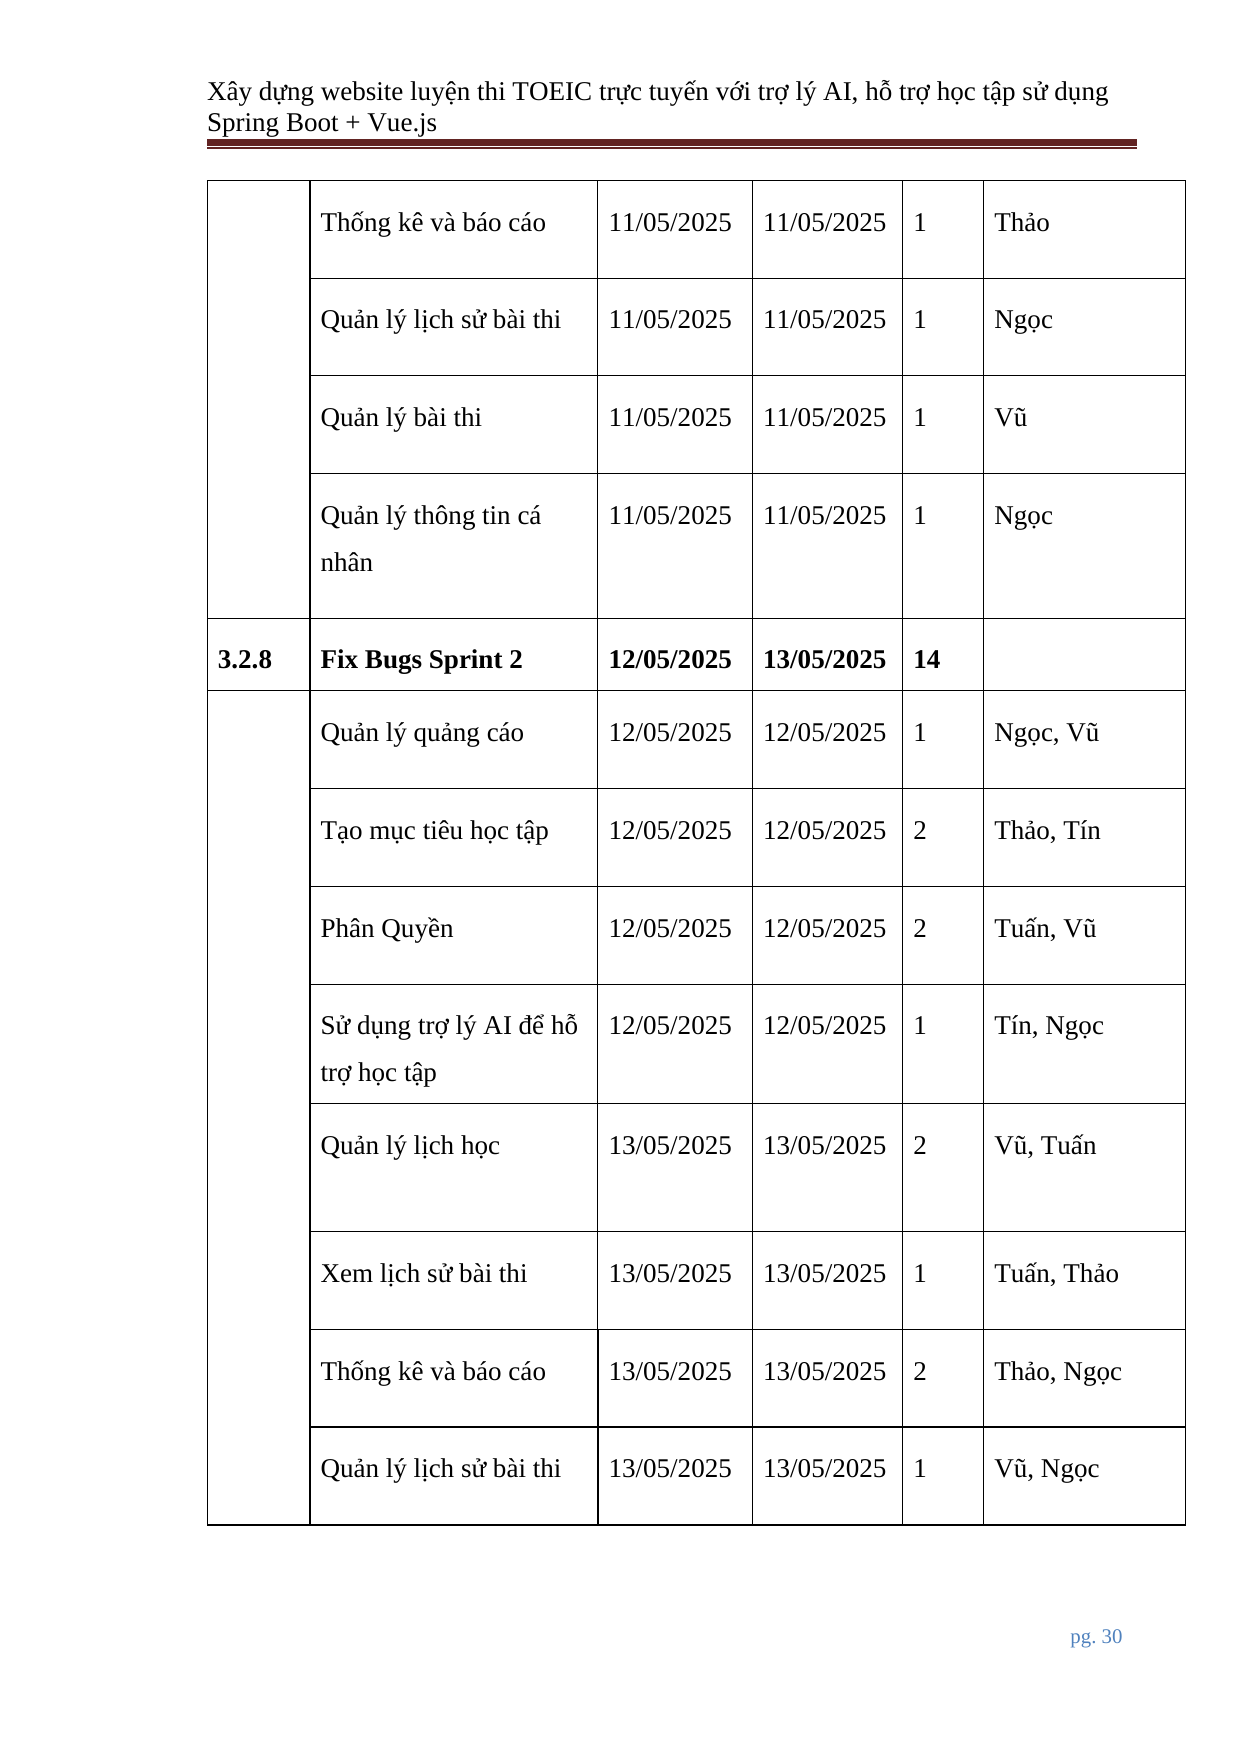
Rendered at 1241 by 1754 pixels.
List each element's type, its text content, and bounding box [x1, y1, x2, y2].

table_cell 13/05/2025 [753, 1330, 902, 1426]
table_cell Vũ [984, 376, 1185, 473]
table_cell Tuấn, Thảo [984, 1232, 1185, 1329]
table_cell Vũ, Tuấn [984, 1104, 1185, 1231]
table_cell 11/05/2025 [753, 279, 902, 375]
table_cell Quản lý lịch sử bài thi [311, 1428, 597, 1524]
table_cell 13/05/2025 [753, 1232, 902, 1329]
table_cell Tạo mục tiêu học tập [311, 789, 597, 886]
table_cell Phân Quyền [311, 887, 597, 983]
table_cell Thảo [984, 181, 1185, 278]
table_cell 12/05/2025 [598, 985, 752, 1103]
table_cell Xem lịch sử bài thi [311, 1232, 597, 1329]
table_cell Quản lý thông tin cá nhân [311, 474, 597, 617]
table_cell 1 [903, 691, 983, 788]
table_cell 12/05/2025 [598, 789, 752, 886]
table_cell 12/05/2025 [753, 887, 902, 983]
table_cell 12/05/2025 [598, 691, 752, 788]
table_cell 12/05/2025 [753, 789, 902, 886]
table_cell 11/05/2025 [598, 376, 752, 473]
table_cell 2 [903, 887, 983, 983]
table_cell Quản lý lịch sử bài thi [311, 279, 597, 375]
table_cell Tuấn, Vũ [984, 887, 1185, 983]
table_cell 14 [903, 619, 983, 690]
table_cell 13/05/2025 [753, 1428, 902, 1524]
table_cell Quản lý bài thi [311, 376, 597, 473]
table_cell 1 [903, 1428, 983, 1524]
table_cell 3.2.8 [208, 619, 309, 690]
table_cell 1 [903, 376, 983, 473]
table_cell 13/05/2025 [599, 1428, 752, 1524]
table_cell Tín, Ngọc [984, 985, 1185, 1103]
table_cell 11/05/2025 [598, 181, 752, 278]
table_cell Ngọc [984, 279, 1185, 375]
table_cell 2 [903, 1330, 983, 1426]
table_cell [984, 619, 1185, 690]
table_cell 11/05/2025 [753, 474, 902, 617]
table_cell Thống kê và báo cáo [311, 1330, 597, 1426]
table_cell Ngọc, Vũ [984, 691, 1185, 788]
table_cell [208, 691, 309, 1524]
table_cell Fix Bugs Sprint 2 [311, 619, 597, 690]
table_cell 11/05/2025 [753, 181, 902, 278]
table_cell 11/05/2025 [753, 376, 902, 473]
table_cell 12/05/2025 [753, 985, 902, 1103]
table_cell 12/05/2025 [598, 887, 752, 983]
table_cell Vũ, Ngọc [984, 1428, 1185, 1524]
table_cell 13/05/2025 [753, 619, 902, 690]
table_cell Quản lý quảng cáo [311, 691, 597, 788]
table_cell 1 [903, 1232, 983, 1329]
table_cell 1 [903, 279, 983, 375]
table_cell Thống kê và báo cáo [311, 181, 597, 278]
table_cell 1 [903, 474, 983, 617]
table_cell 12/05/2025 [598, 619, 752, 690]
table_cell 12/05/2025 [753, 691, 902, 788]
table_cell Ngọc [984, 474, 1185, 617]
table_cell 13/05/2025 [598, 1104, 752, 1231]
table_cell 13/05/2025 [598, 1232, 752, 1329]
table_cell 2 [903, 789, 983, 886]
table_cell 11/05/2025 [598, 279, 752, 375]
table_cell 1 [903, 181, 983, 278]
table_cell Thảo, Ngọc [984, 1330, 1185, 1426]
table_cell 1 [903, 985, 983, 1103]
table_cell 13/05/2025 [753, 1104, 902, 1231]
table_cell 13/05/2025 [599, 1330, 752, 1426]
table_cell 2 [903, 1104, 983, 1231]
table_cell Quản lý lịch học [311, 1104, 597, 1231]
table_cell Sử dụng trợ lý AI để hỗ trợ học tập [311, 985, 597, 1103]
table_cell 11/05/2025 [598, 474, 752, 617]
table_cell Thảo, Tín [984, 789, 1185, 886]
